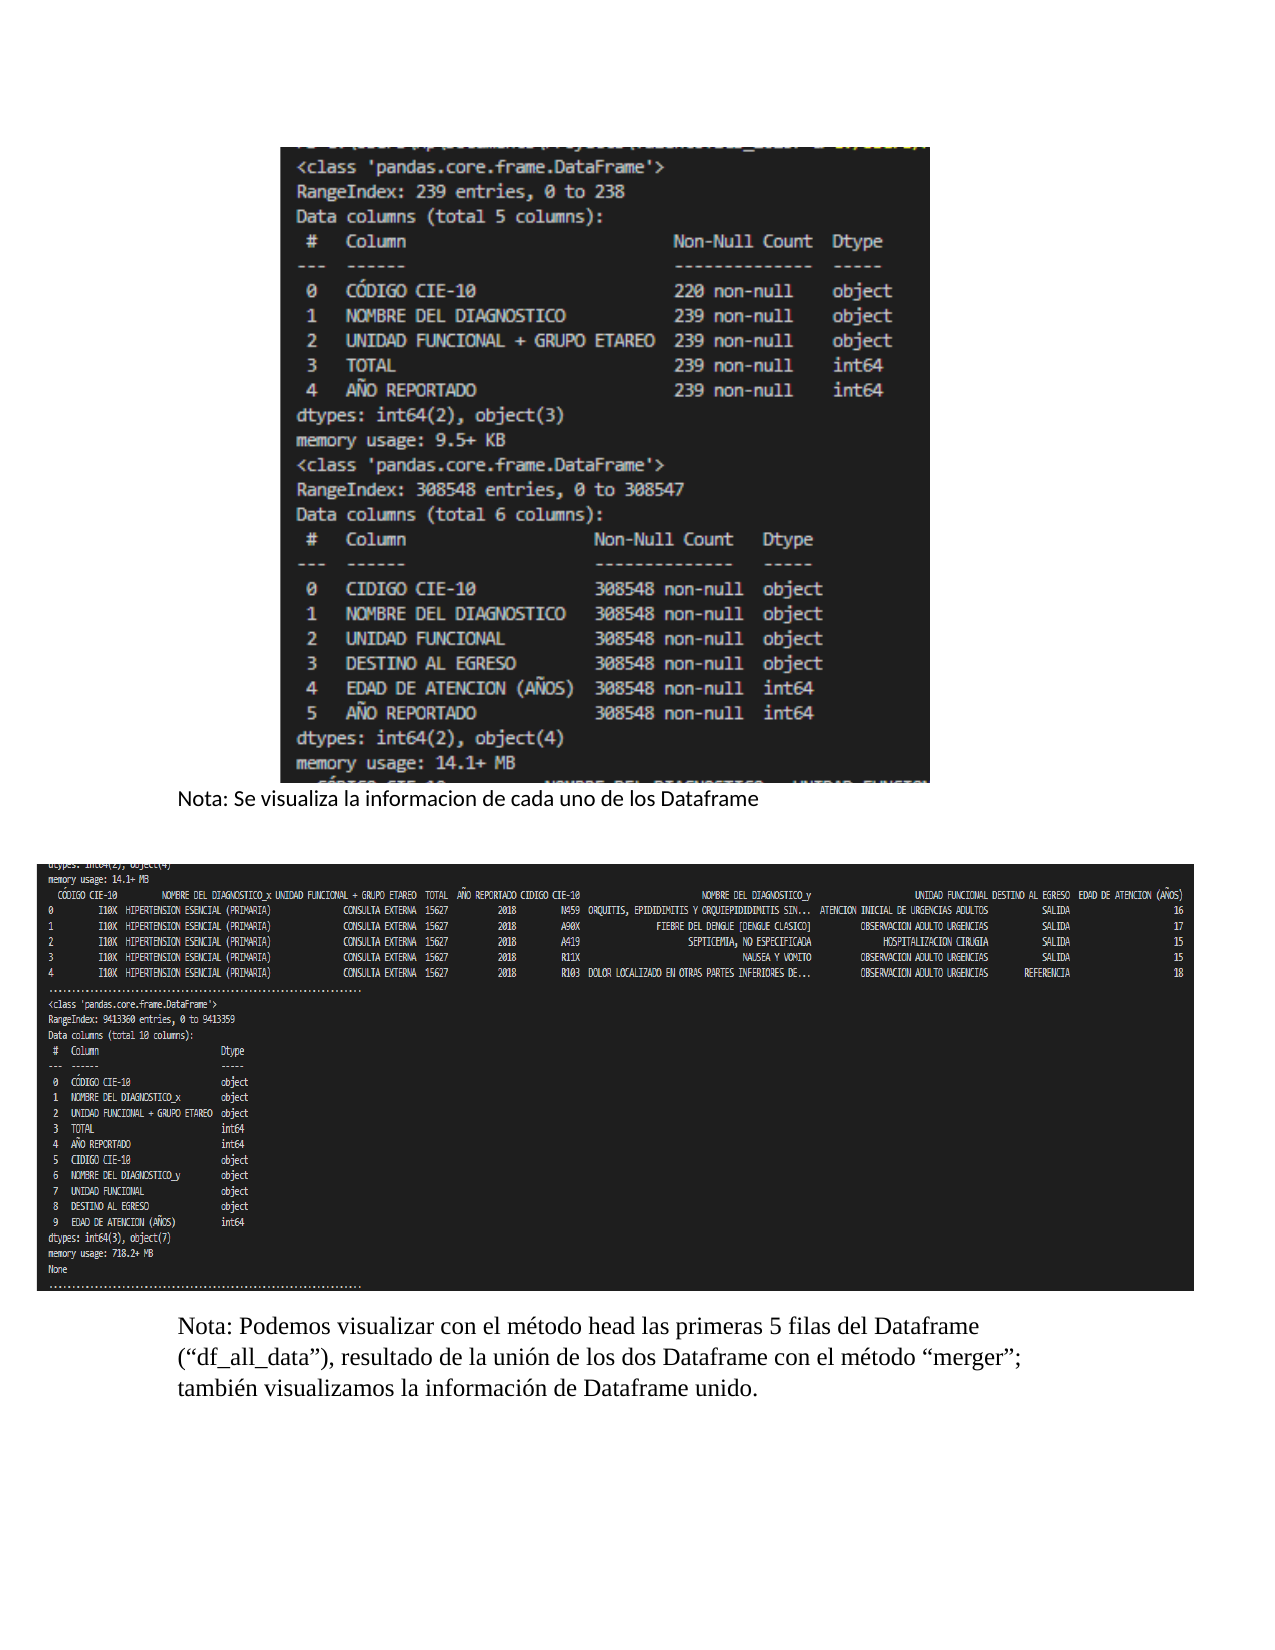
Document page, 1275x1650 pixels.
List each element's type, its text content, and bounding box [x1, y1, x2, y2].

text Nota: Podemos visualizar con el método head las primeras 5 filas del Dataframe (“df_all_data”), resultado de la unión de los dos Dataframe con el método “merger”; también visualizamos la información de Dataframe unido. [177, 1291, 1098, 1402]
picture [280, 147, 930, 783]
picture [36, 864, 1194, 1291]
